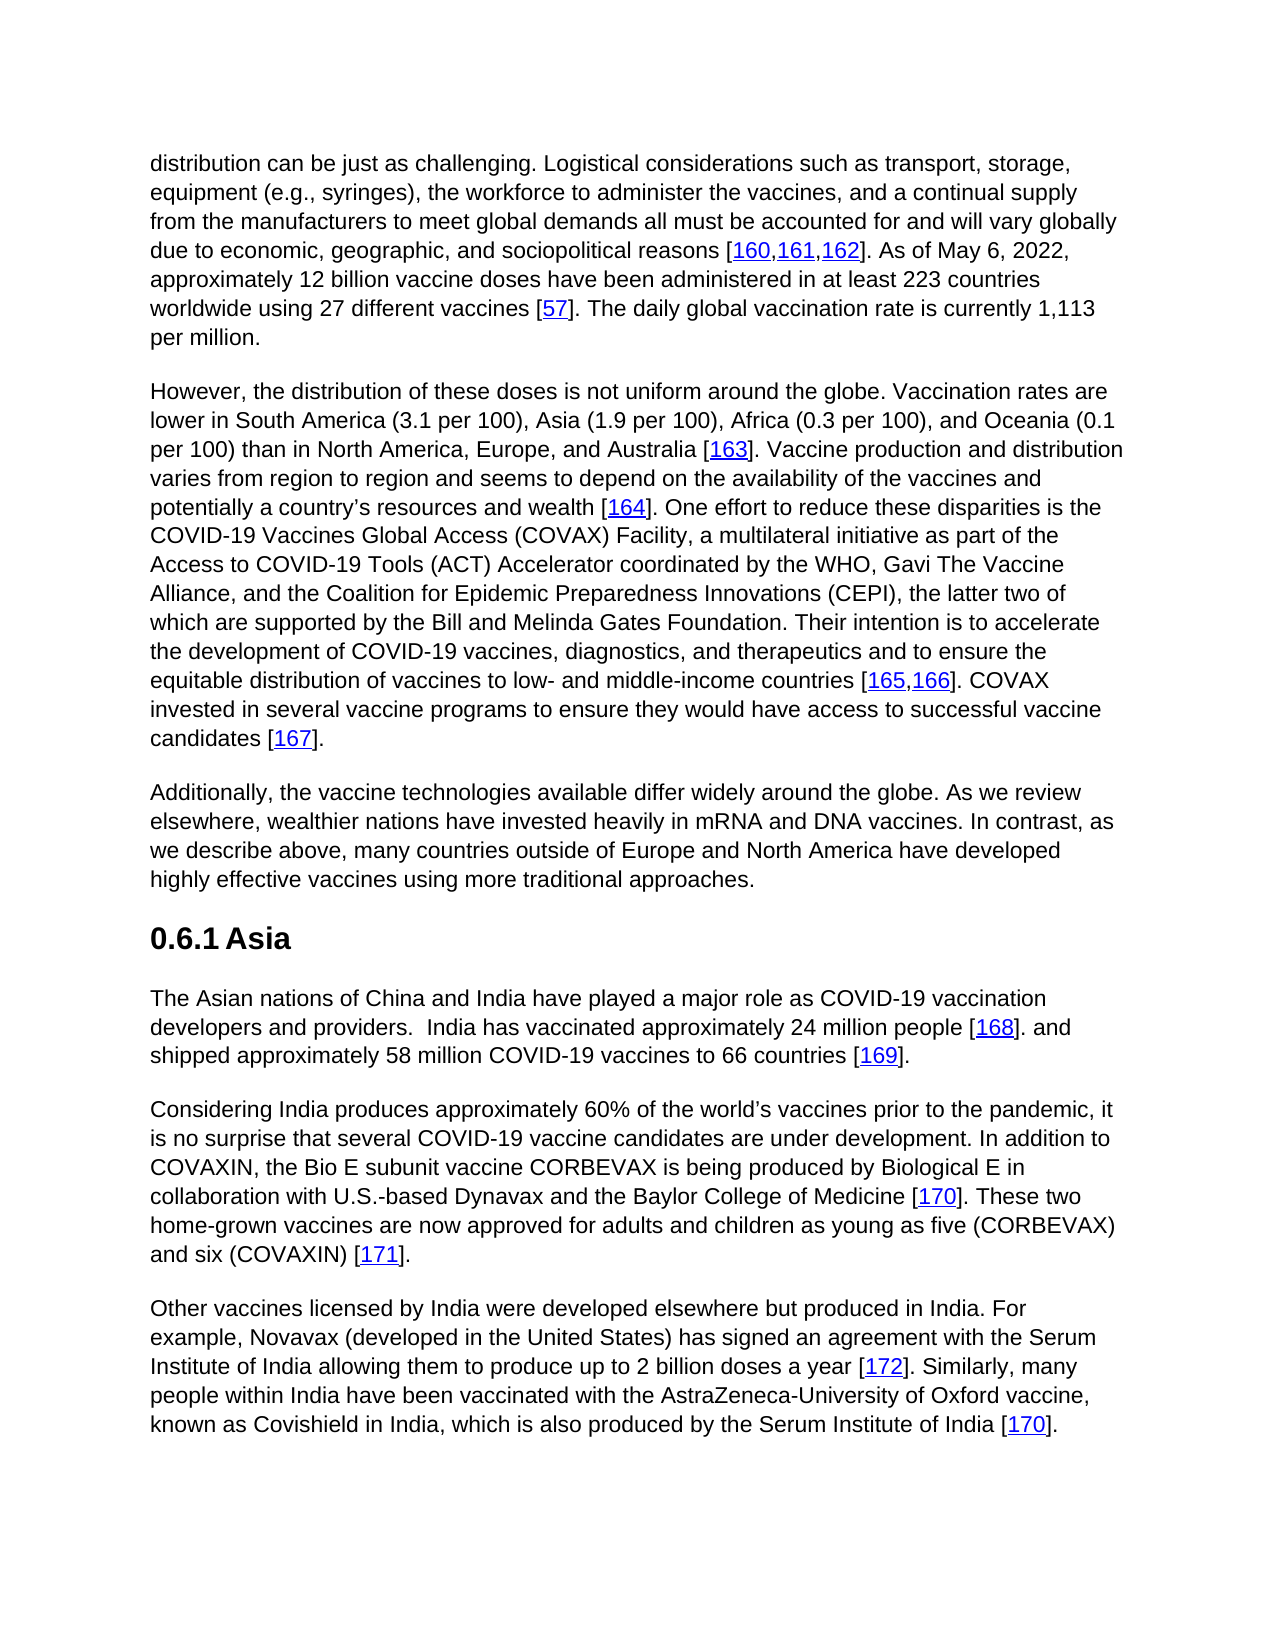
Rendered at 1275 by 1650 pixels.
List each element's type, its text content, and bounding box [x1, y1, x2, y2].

text Considering India produces approximately 60% of the world’s vaccines prior to the pandemic, it is no surprise that several COVID-19 vaccine candidates are under development. In addition to COVAXIN, the Bio E subunit vaccine CORBEVAX is being produced by Biological E in collaboration with U.S.-based Dynavax and the Baylor College of Medicine [170]. These two home-grown vaccines are now approved for adults and children as young as five (CORBEVAX) and six (COVAXIN) [171]. [150, 1096, 1125, 1267]
text The Asian nations of China and India have played a major role as COVID-19 vaccination developers and providers. India has vaccinated approximately 24 million people [168]. and shipped approximately 58 million COVID-19 vaccines to 66 countries [169]. [150, 984, 1125, 1069]
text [150, 150, 1125, 350]
text However, the distribution of these doses is not uniform around the globe. Vaccination rates are lower in South America (3.1 per 100), Asia (1.9 per 100), Africa (0.3 per 100), and Oceania (0.1 per 100) than in North America, Europe, and Australia [163]. Vaccine production and distribution varies from region to region and seems to depend on the availability of the vaccines and potentially a country’s resources and wealth [164]. One effort to reduce these disparities is the COVID-19 Vaccines Global Access (COVAX) Facility, a multilateral initiative as part of the Access to COVID-19 Tools (ACT) Accelerator coordinated by the WHO, Gavi The Vaccine Alliance, and the Coalition for Epidemic Preparedness Innovations (CEPI), the latter two of which are supported by the Bill and Melinda Gates Foundation. Their intention is to accelerate the development of COVID-19 vaccines, diagnostics, and therapeutics and to ensure the equitable distribution of vaccines to low- and middle-income countries [165,166]. COVAX invested in several vaccine programs to ensure they would have access to successful vaccine candidates [167]. [150, 378, 1125, 752]
subtitle 0.6.1 Asia [150, 920, 1125, 956]
text Other vaccines licensed by India were developed elsewhere but produced in India. For example, Novavax (developed in the United States) has signed an agreement with the Serum Institute of India allowing them to produce up to 2 billion doses a year [172]. Similarly, many people within India have been vaccinated with the AstraZeneca-University of Oxford vaccine, known as Covishield in India, which is also produced by the Serum Institute of India [170]. [150, 1295, 1125, 1437]
text Additionally, the vaccine technologies available differ widely around the globe. As we review elsewhere, wealthier nations have invested heavily in mRNA and DNA vaccines. In contrast, as we describe above, many countries outside of Europe and North America have developed highly effective vaccines using more traditional approaches. [150, 779, 1125, 892]
